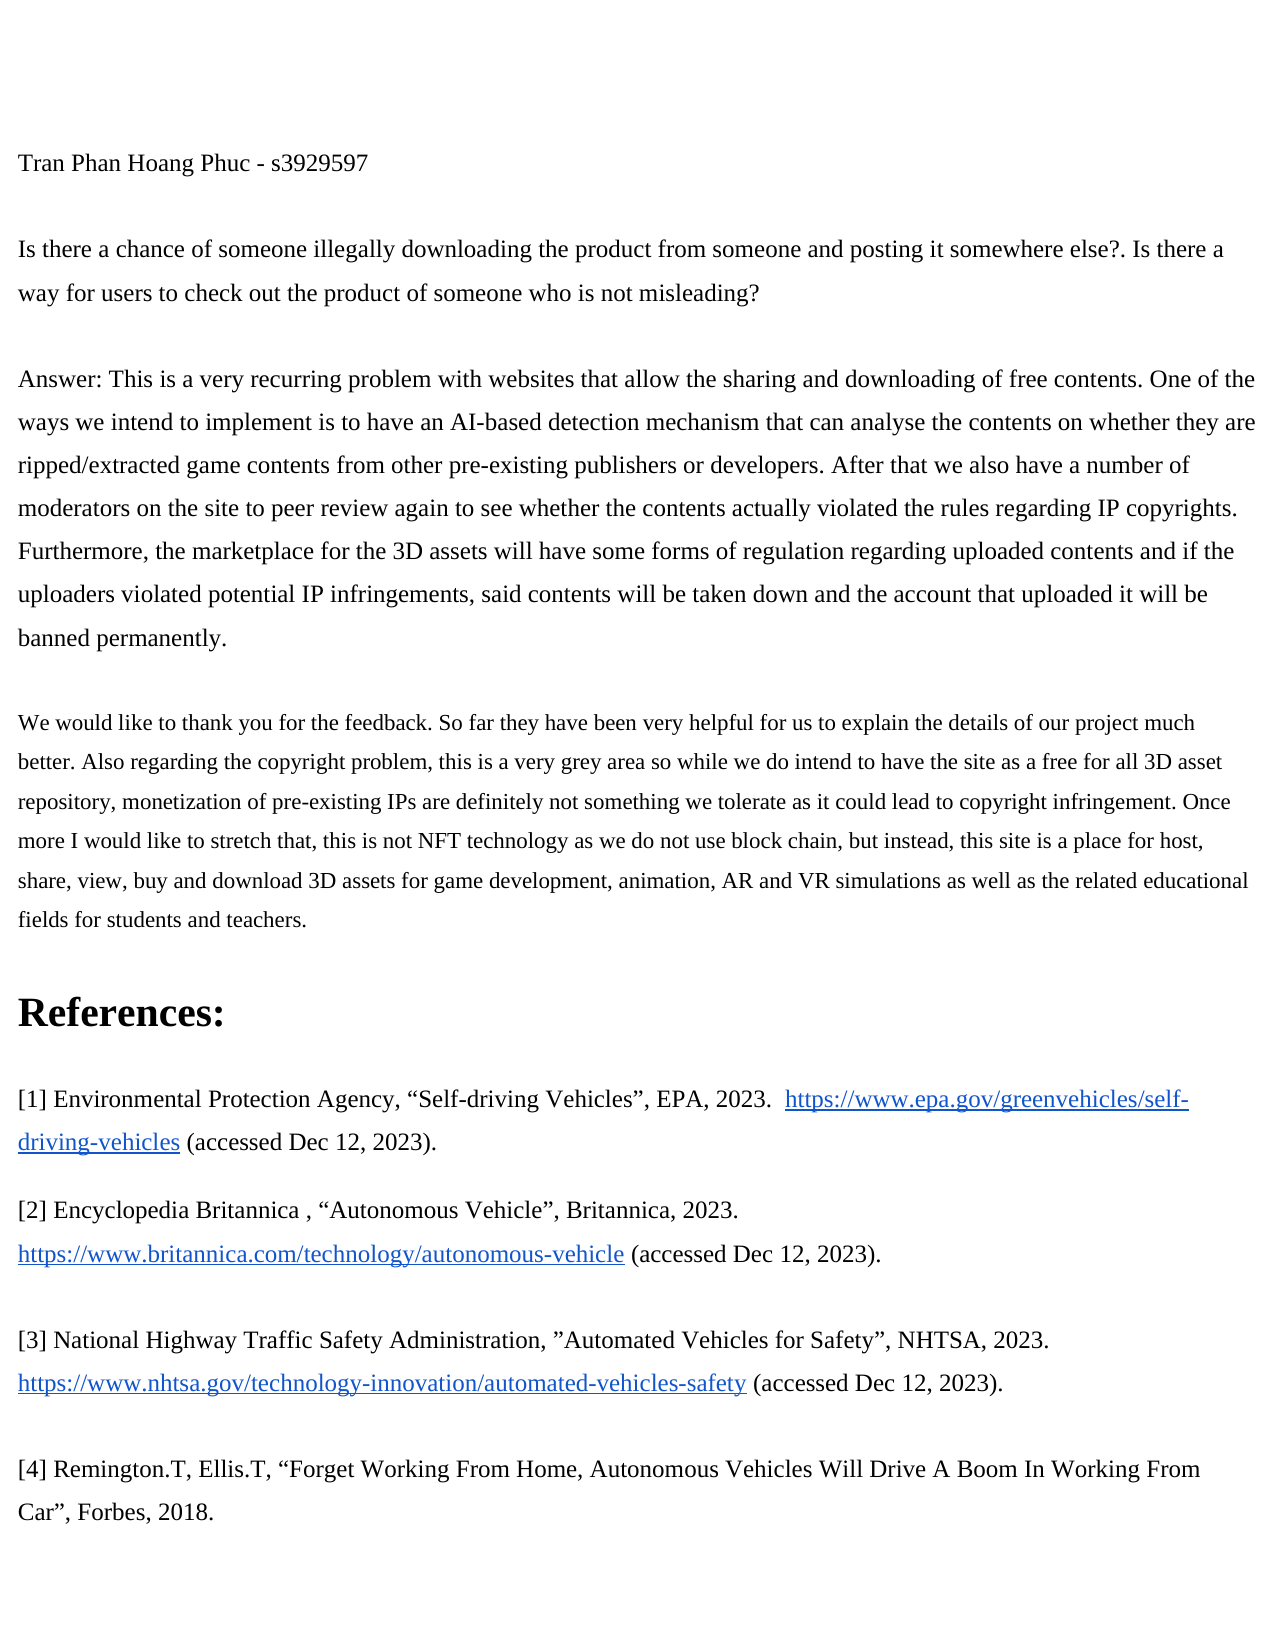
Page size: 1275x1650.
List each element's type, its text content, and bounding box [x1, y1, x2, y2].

text [3] National Highway Traffic Safety Administration, ”Automated Vehicles for Safety”, NHTSA, 2023. [18, 1325, 1257, 1354]
text https://www.britannica.com/technology/autonomous-vehicle (accessed Dec 12, 2023). [18, 1239, 1257, 1267]
text Tran Phan Hoang Phuc - s3929597 [18, 148, 1257, 177]
text [1] Environmental Protection Agency, “Self-driving Vehicles”, EPA, 2023. https://www.epa.gov/greenvehicles/self-driving-vehicles (accessed Dec 12, 2023). [18, 1084, 1257, 1156]
subtitle References: [18, 987, 1257, 1035]
text Answer: This is a very recurring problem with websites that allow the sharing and downloading of free contents. One of the ways we intend to implement is to have an AI-based detection mechanism that can analyse the contents on whether they are ripped/extracted game contents from other pre-existing publishers or developers. After that we also have a number of moderators on the site to peer review again to see whether the contents actually violated the rules regarding IP copyrights. Furthermore, the marketplace for the 3D assets will have some forms of regulation regarding uploaded contents and if the uploaders violated potential IP infringements, said contents will be taken down and the account that uploaded it will be banned permanently. [18, 364, 1257, 651]
text Is there a chance of someone illegally downloading the product from someone and posting it somewhere else?. Is there a way for users to check out the product of someone who is not misleading? [18, 234, 1257, 306]
text [2] Encyclopedia Britannica , “Autonomous Vehicle”, Britannica, 2023. [18, 1196, 1257, 1224]
text [4] Remington.T, Ellis.T, “Forget Working From Home, Autonomous Vehicles Will Drive A Boom In Working From Car”, Forbes, 2018. [18, 1454, 1257, 1526]
text https://www.nhtsa.gov/technology-innovation/automated-vehicles-safety (accessed Dec 12, 2023). [18, 1368, 1257, 1397]
text We would like to thank you for the feedback. So far they have been very helpful for us to explain the details of our project much better. Also regarding the copyright problem, this is a very grey area so while we do intend to have the site as a free for all 3D asset repository, monetization of pre-existing IPs are definitely not something we tolerate as it could lead to copyright infringement. Once more I would like to stretch that, this is not NFT technology as we do not use block chain, but instead, this site is a place for host, share, view, buy and download 3D assets for game development, animation, AR and VR simulations as well as the related educational fields for students and teachers. [18, 709, 1257, 933]
